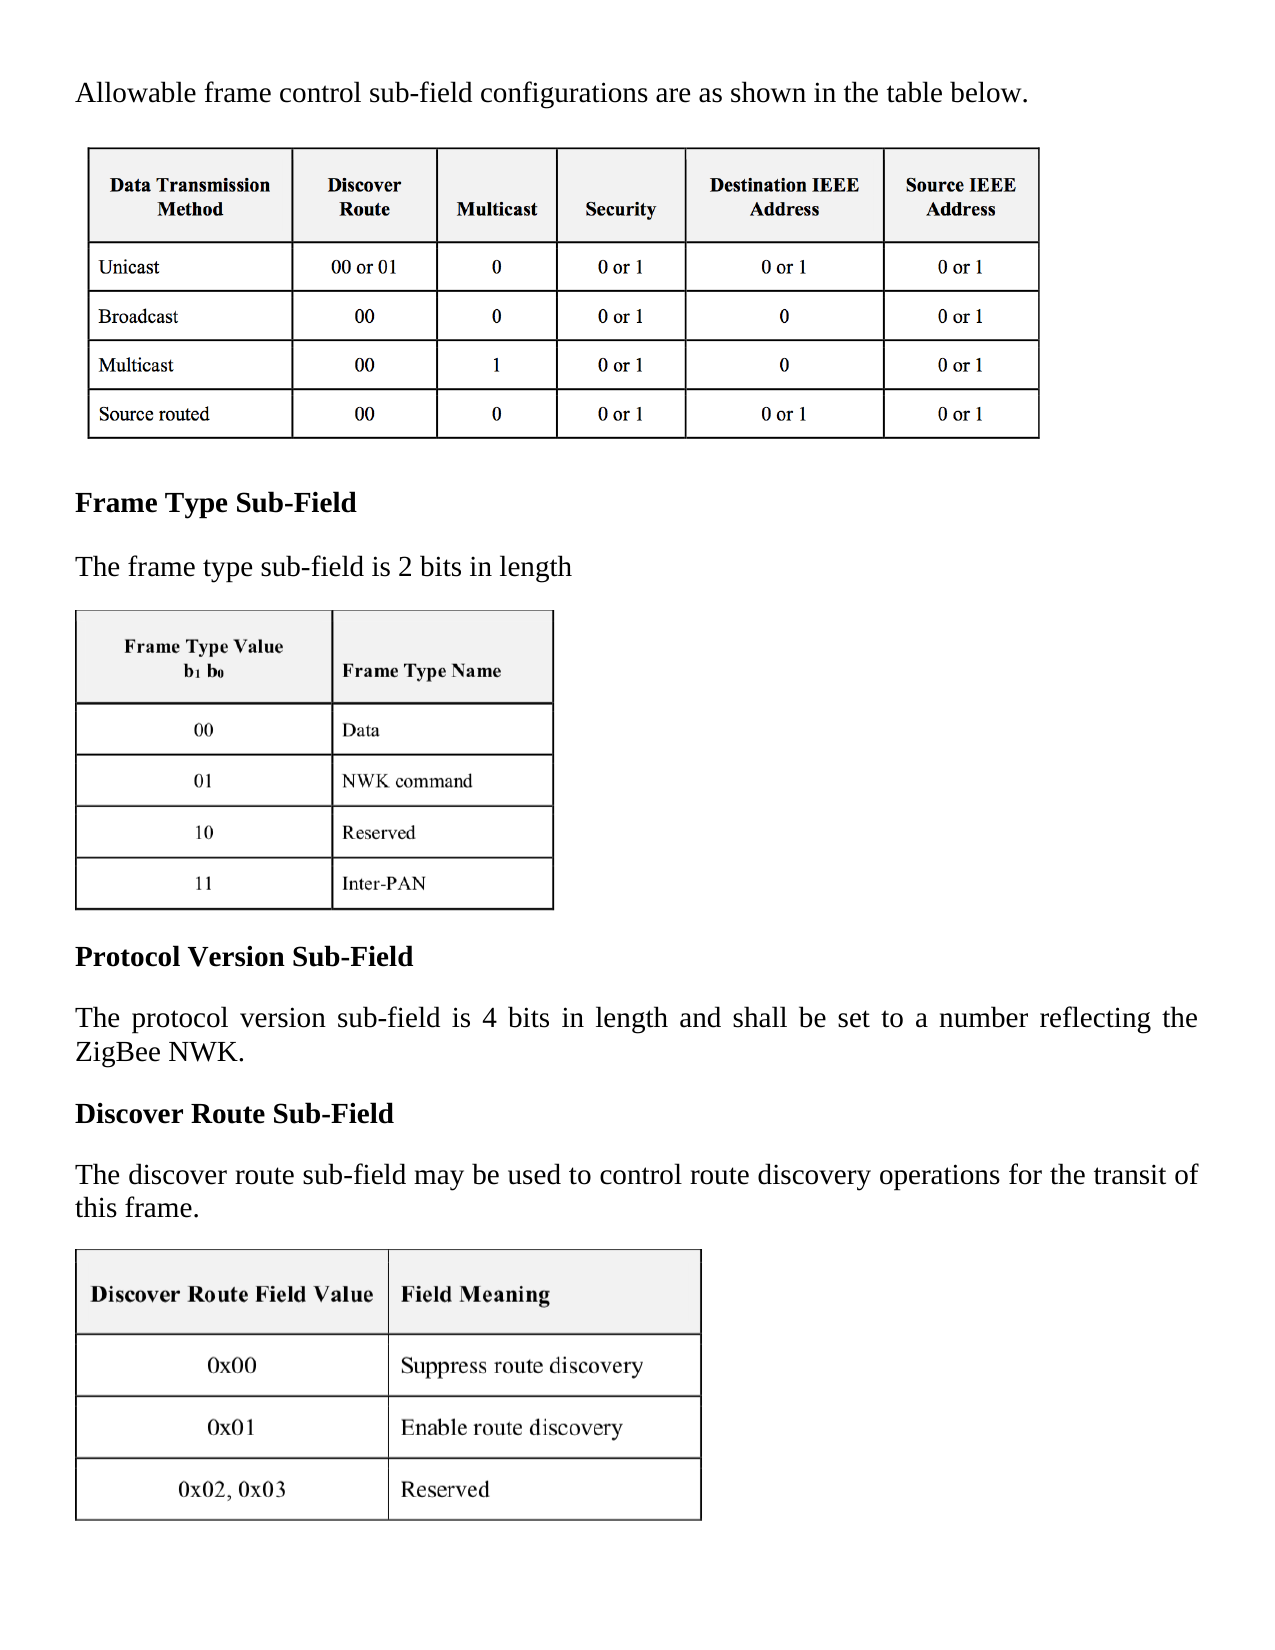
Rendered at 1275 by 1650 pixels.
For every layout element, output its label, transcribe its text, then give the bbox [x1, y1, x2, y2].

text The protocol version sub-field is 4 bits in length and shall be set to a number reflecting the ZigBee NWK. [75, 1000, 1200, 1067]
picture [75, 1249, 703, 1521]
text Allowable frame control sub-field configurations are as shown in the table below. [75, 75, 1200, 108]
text Protocol Version Sub-Field [75, 936, 1200, 975]
list Frame Type Sub-Field [75, 481, 1200, 521]
picture [75, 142, 1050, 448]
picture [75, 610, 555, 911]
list The frame type sub-field is 2 bits in length [75, 546, 1200, 585]
list Discover Route Sub-Field [75, 1092, 1200, 1132]
text The discover route sub-field may be used to control route discovery operations for the transit of this frame. [75, 1157, 1200, 1224]
